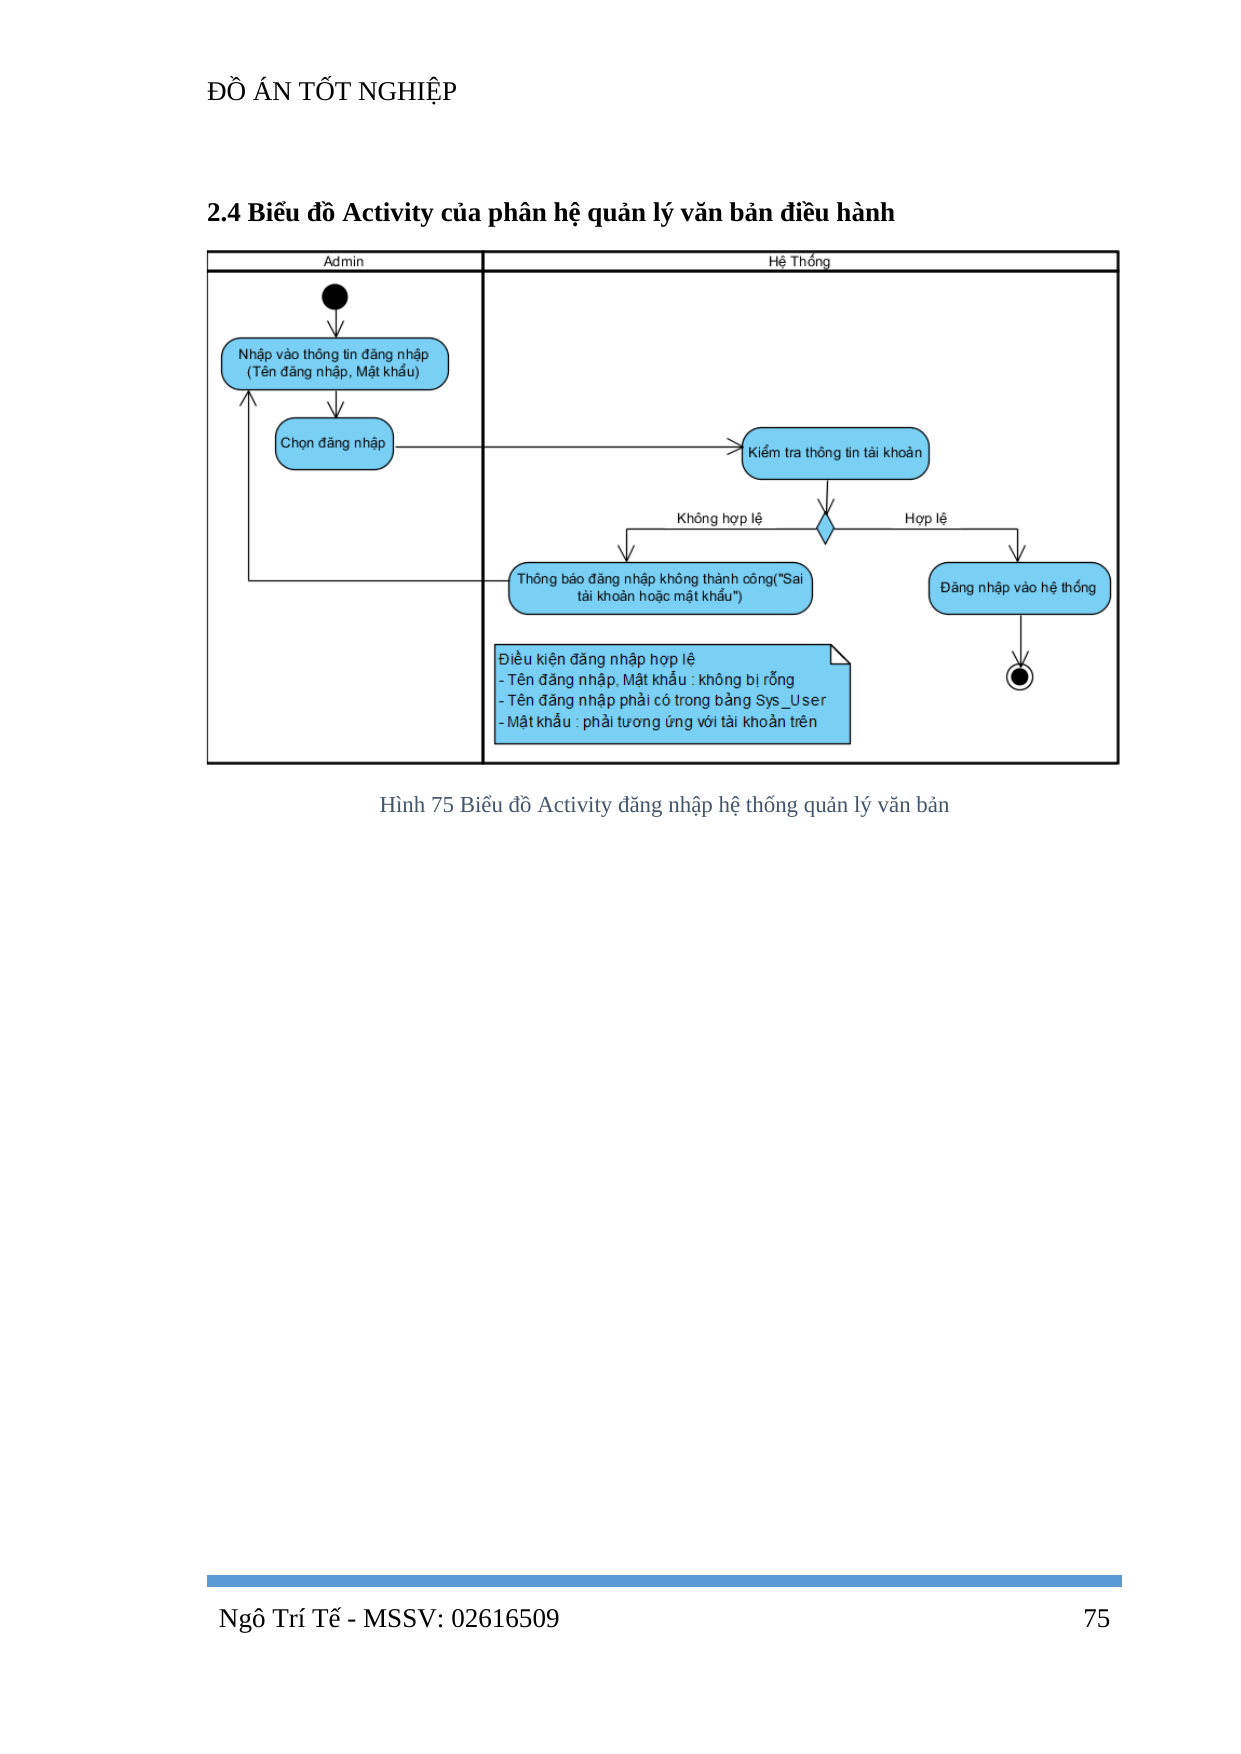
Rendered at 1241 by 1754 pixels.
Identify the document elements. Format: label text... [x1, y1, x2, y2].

subtitle 2.4 Biểu đồ Activity của phân hệ quản lý văn bản điều hành [207, 196, 1122, 227]
text Hình 75 Biểu đồ Activity đăng nhập hệ thống quản lý văn bản [207, 791, 1122, 817]
picture [206, 249, 1123, 766]
